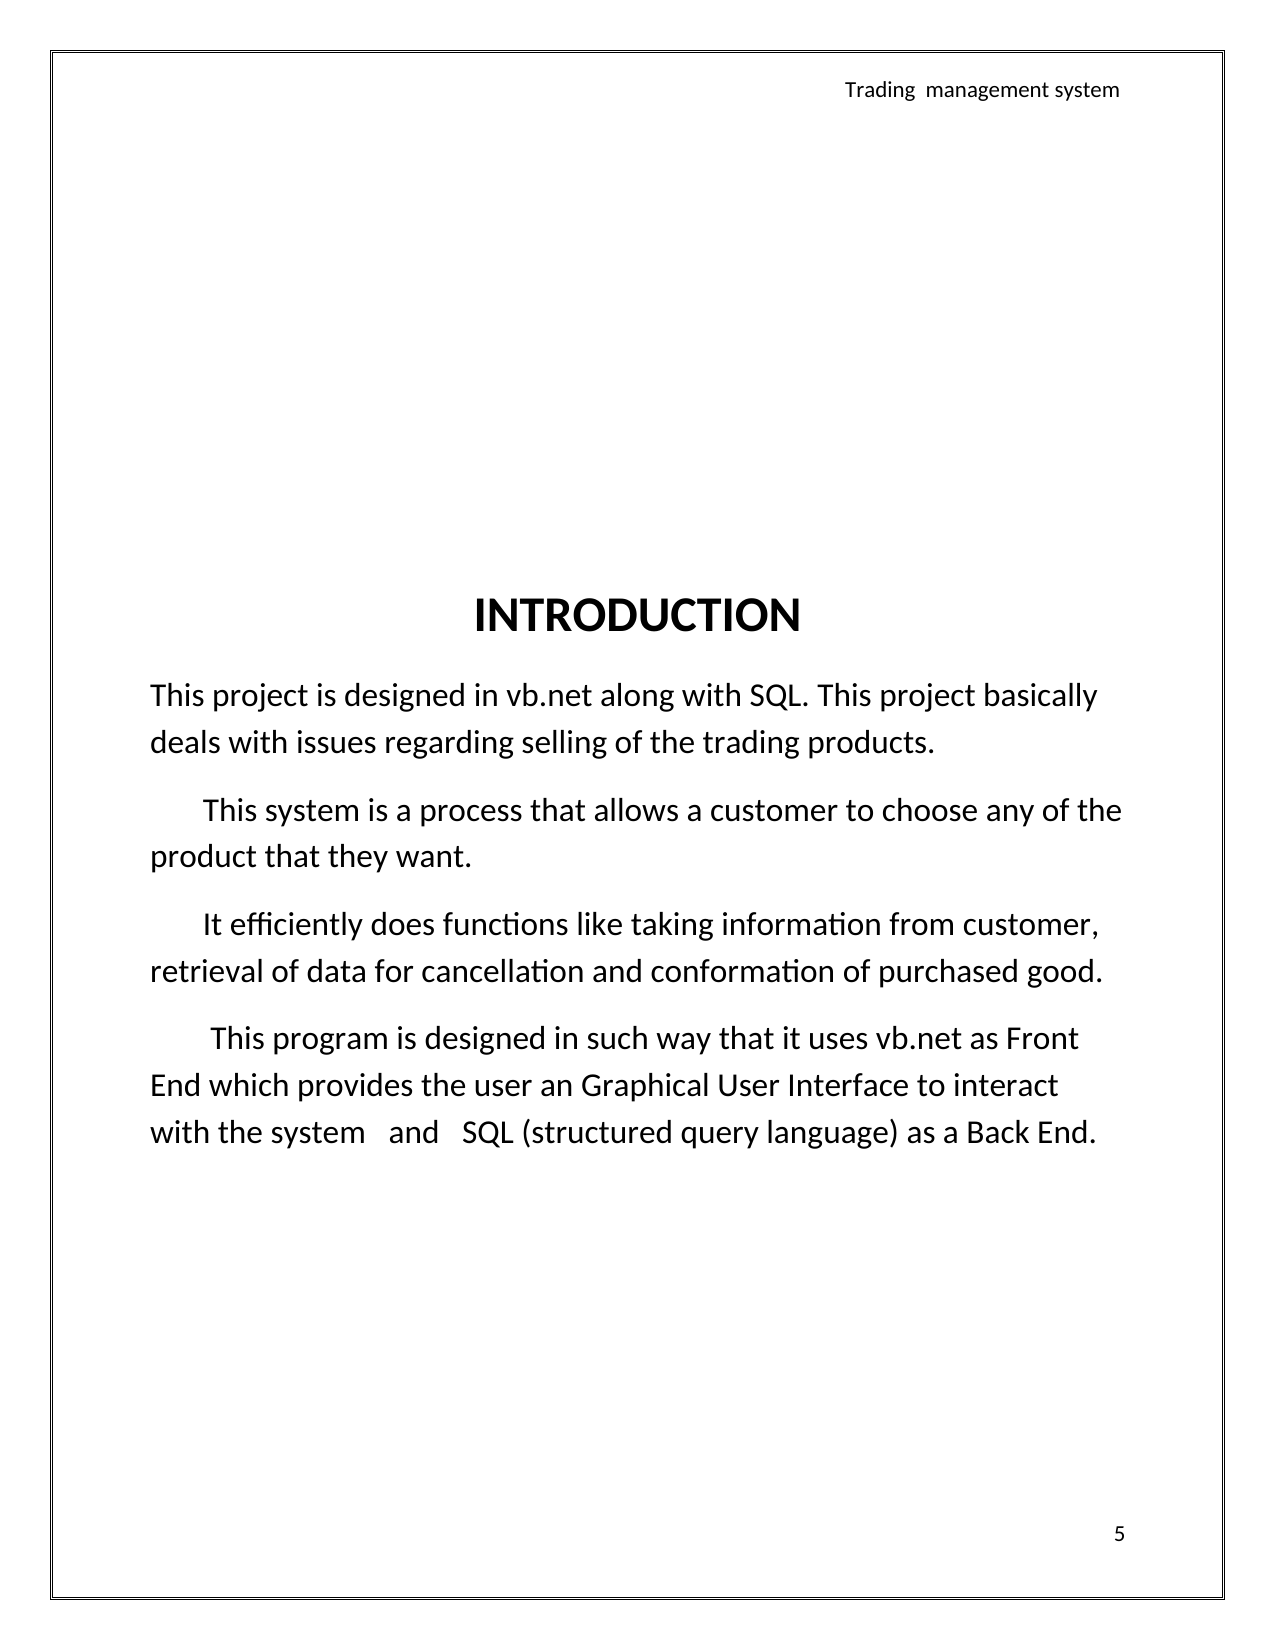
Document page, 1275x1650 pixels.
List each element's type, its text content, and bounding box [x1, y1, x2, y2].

text INTRODUCTION [150, 583, 1125, 644]
text This project is designed in vb.net along with SQL. This project basically deals with issues regarding selling of the trading products. [150, 674, 1125, 762]
text It efficiently does functions like taking information from customer, retrieval of data for cancellation and conformation of purchased good. [150, 903, 1125, 990]
text This system is a process that allows a customer to choose any of the product that they want. [150, 788, 1125, 876]
text This program is designed in such way that it uses vb.net as Front End which provides the user an Graphical User Interface to interact with the system and SQL (structured query language) as a Back End. [150, 1017, 1125, 1152]
